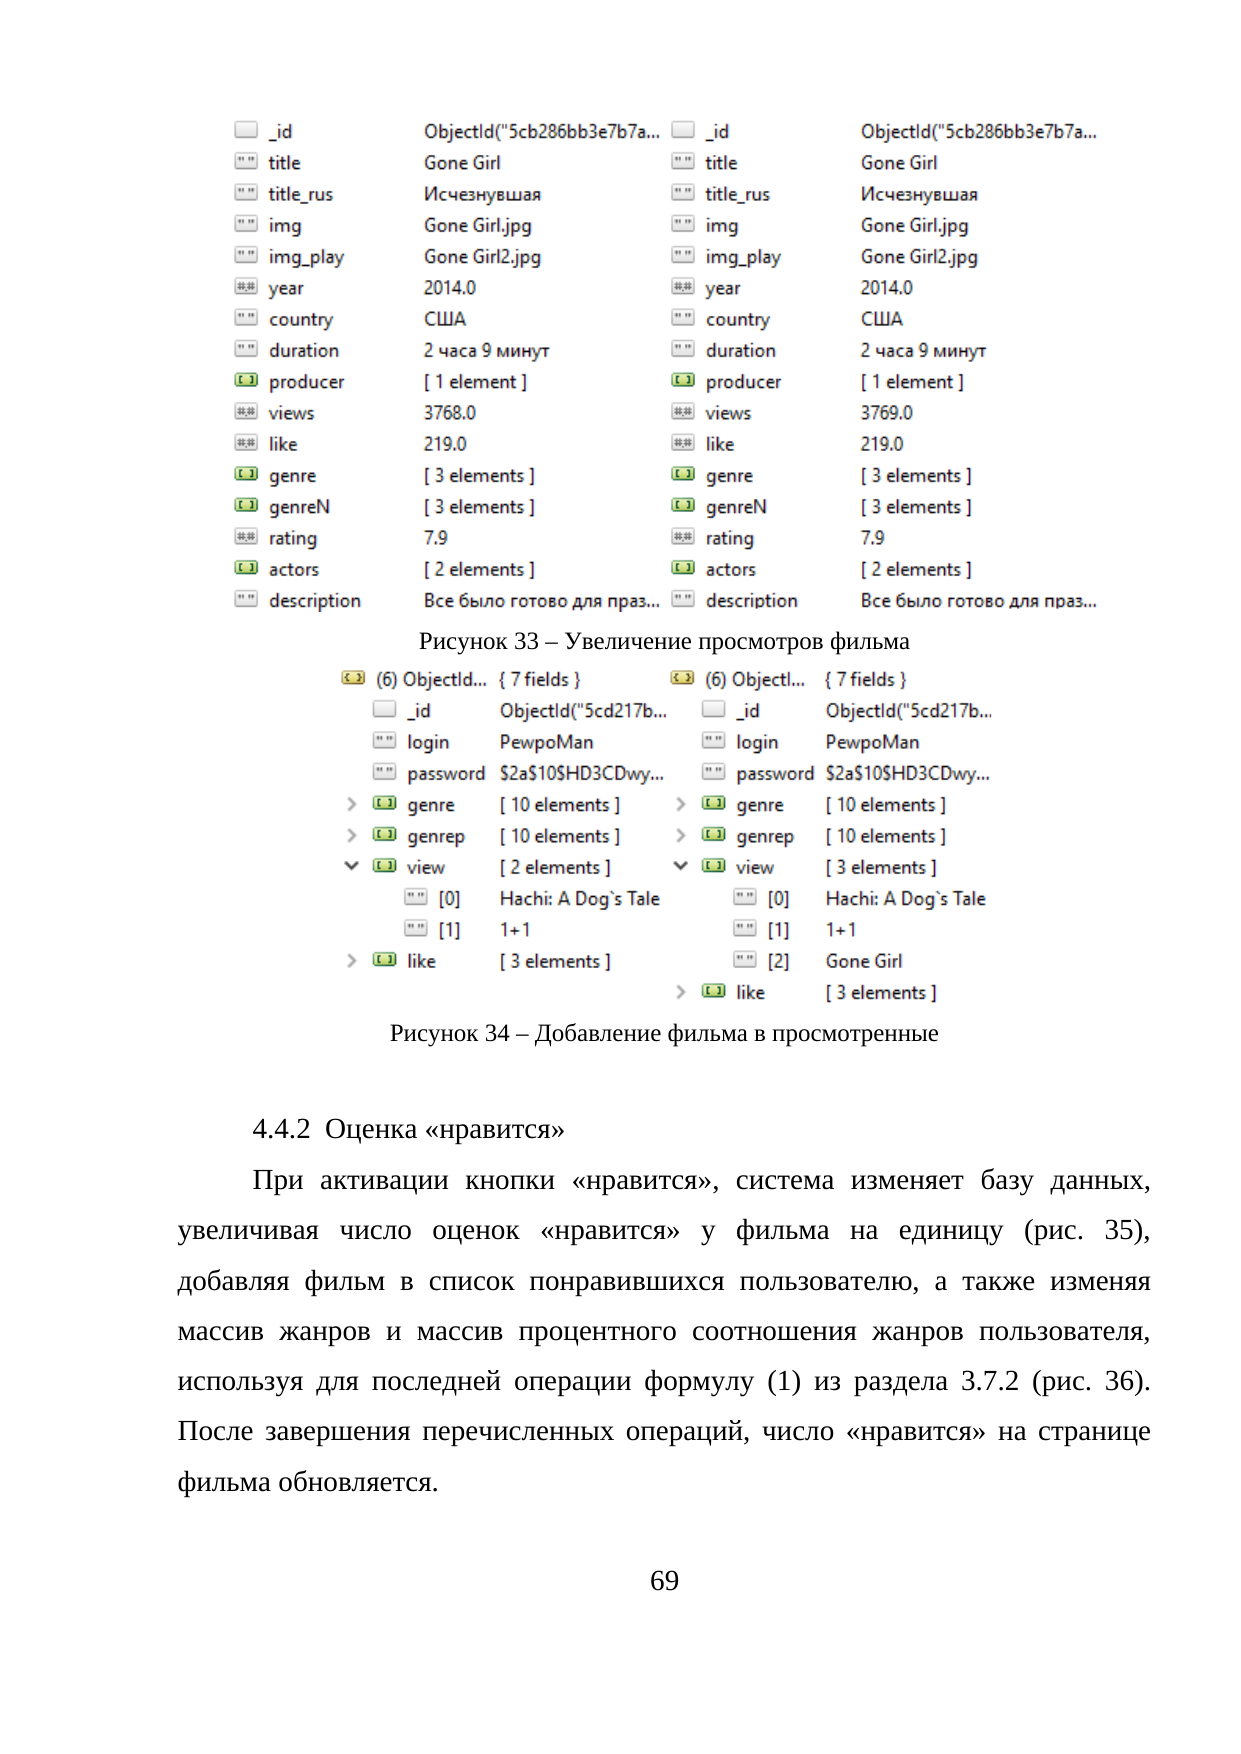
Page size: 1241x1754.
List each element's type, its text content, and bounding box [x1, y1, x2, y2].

picture [230, 118, 1099, 612]
text Рисунок 33 – Увеличение просмотров фильма [177, 626, 1152, 655]
picture [337, 669, 992, 1004]
subtitle Оценка «нравится» [177, 1112, 1152, 1145]
text При активации кнопки «нравится», система изменяет базу данных, увеличивая число оценок «нравится» у фильма на единицу (рис. 35), добавляя фильм в список понравившихся пользователю, а также изменяя массив жанров и массив процентного соотношения жанров пользователя, используя для последней операции формулу (1) из раздела 3.7.2 (рис. 36). После завершения перечисленных операций, число «нравится» на странице фильма обновляется. [177, 1162, 1152, 1497]
text Рисунок 34 – Добавление фильма в просмотренные [177, 1018, 1152, 1047]
